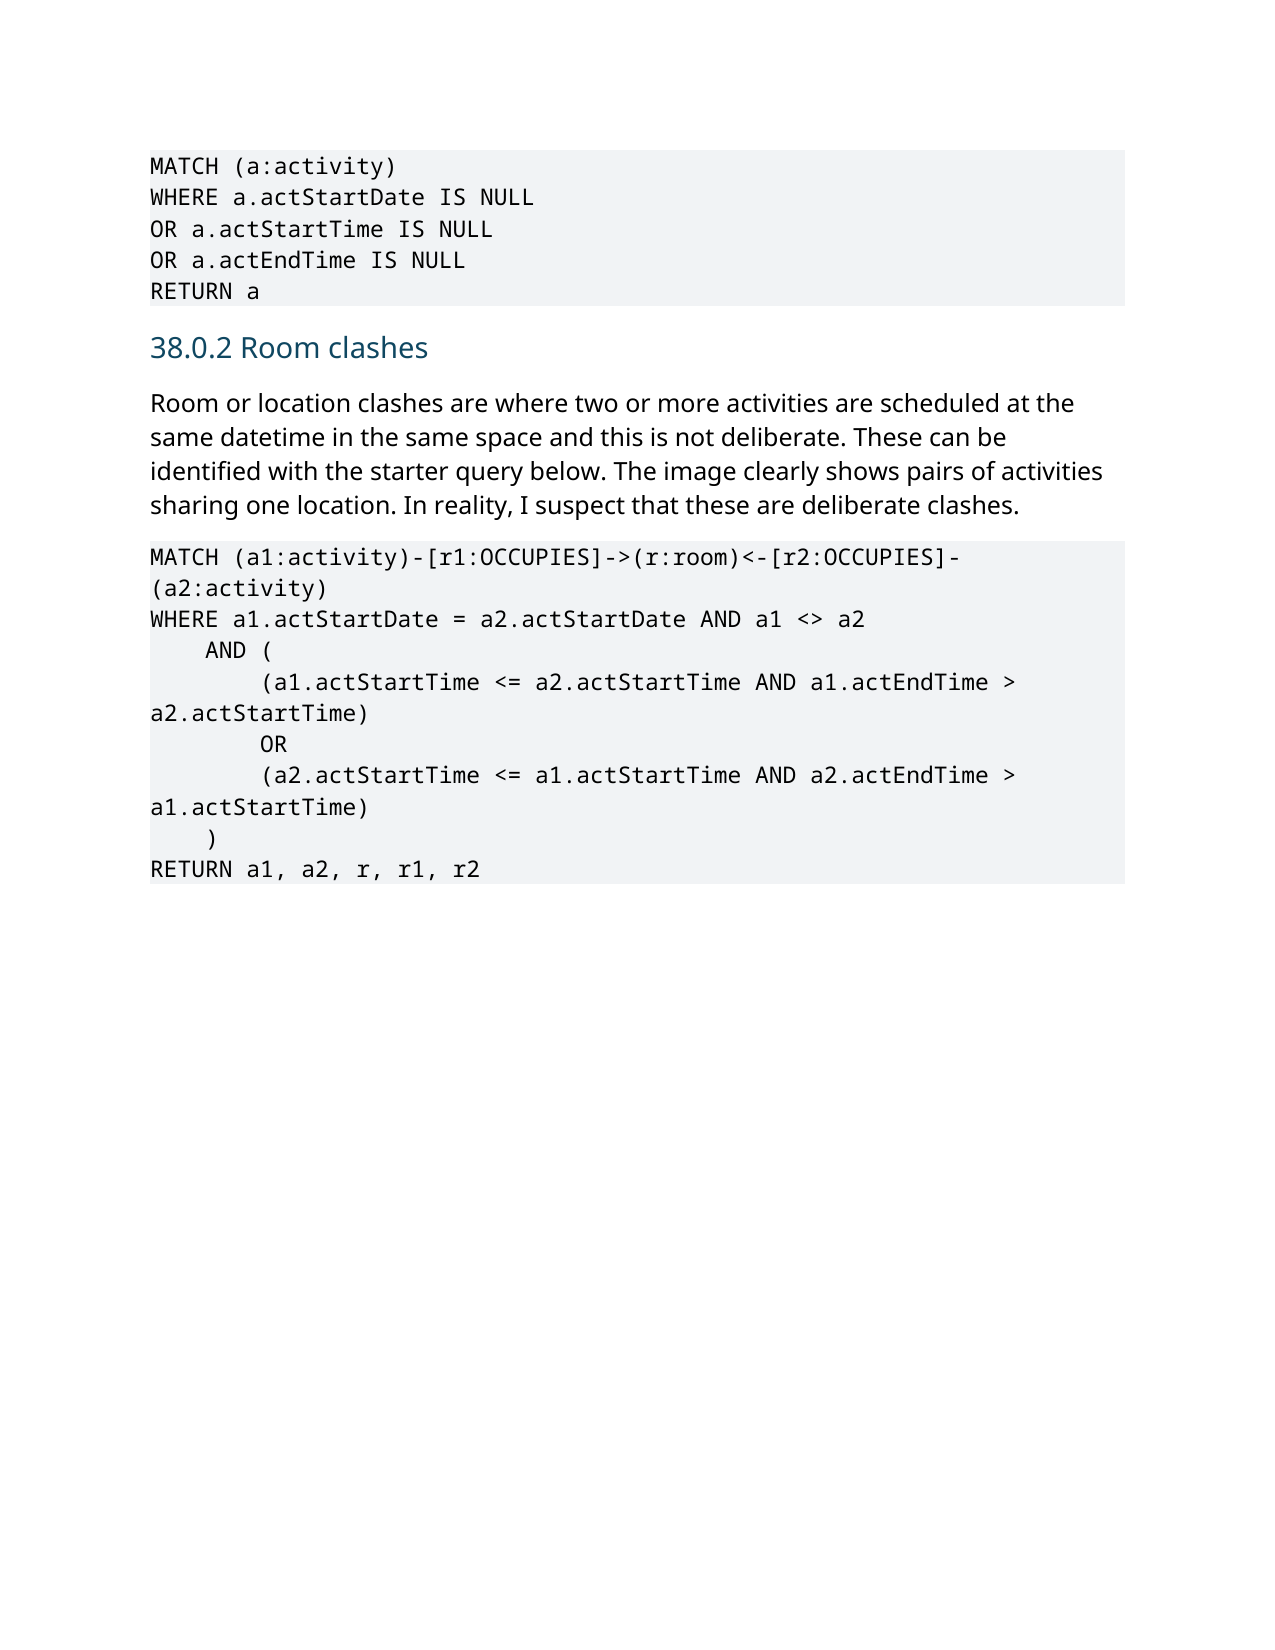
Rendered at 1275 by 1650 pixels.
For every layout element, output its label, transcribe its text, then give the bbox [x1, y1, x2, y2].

text MATCH (a1:activity)-[r1:OCCUPIES]->(r:room)<-[r2:OCCUPIES]-(a2:activity) WHERE a1.actStartDate = a2.actStartDate AND a1 <> a2 AND ( (a1.actStartTime <= a2.actStartTime AND a1.actEndTime > a2.actStartTime) OR (a2.actStartTime <= a1.actStartTime AND a2.actEndTime > a1.actStartTime) ) RETURN a1, a2, r, r1, r2 [150, 541, 1125, 884]
subtitle 38.0.2 Room clashes [150, 327, 1125, 367]
text Room or location clashes are where two or more activities are scheduled at the same datetime in the same space and this is not deliberate. These can be identified with the starter query below. The image clearly shows pairs of activities sharing one location. In reality, I suspect that these are deliberate clashes. [150, 386, 1125, 522]
text MATCH (a:activity) WHERE a.actStartDate IS NULL OR a.actStartTime IS NULL OR a.actEndTime IS NULL RETURN a [150, 150, 1125, 306]
